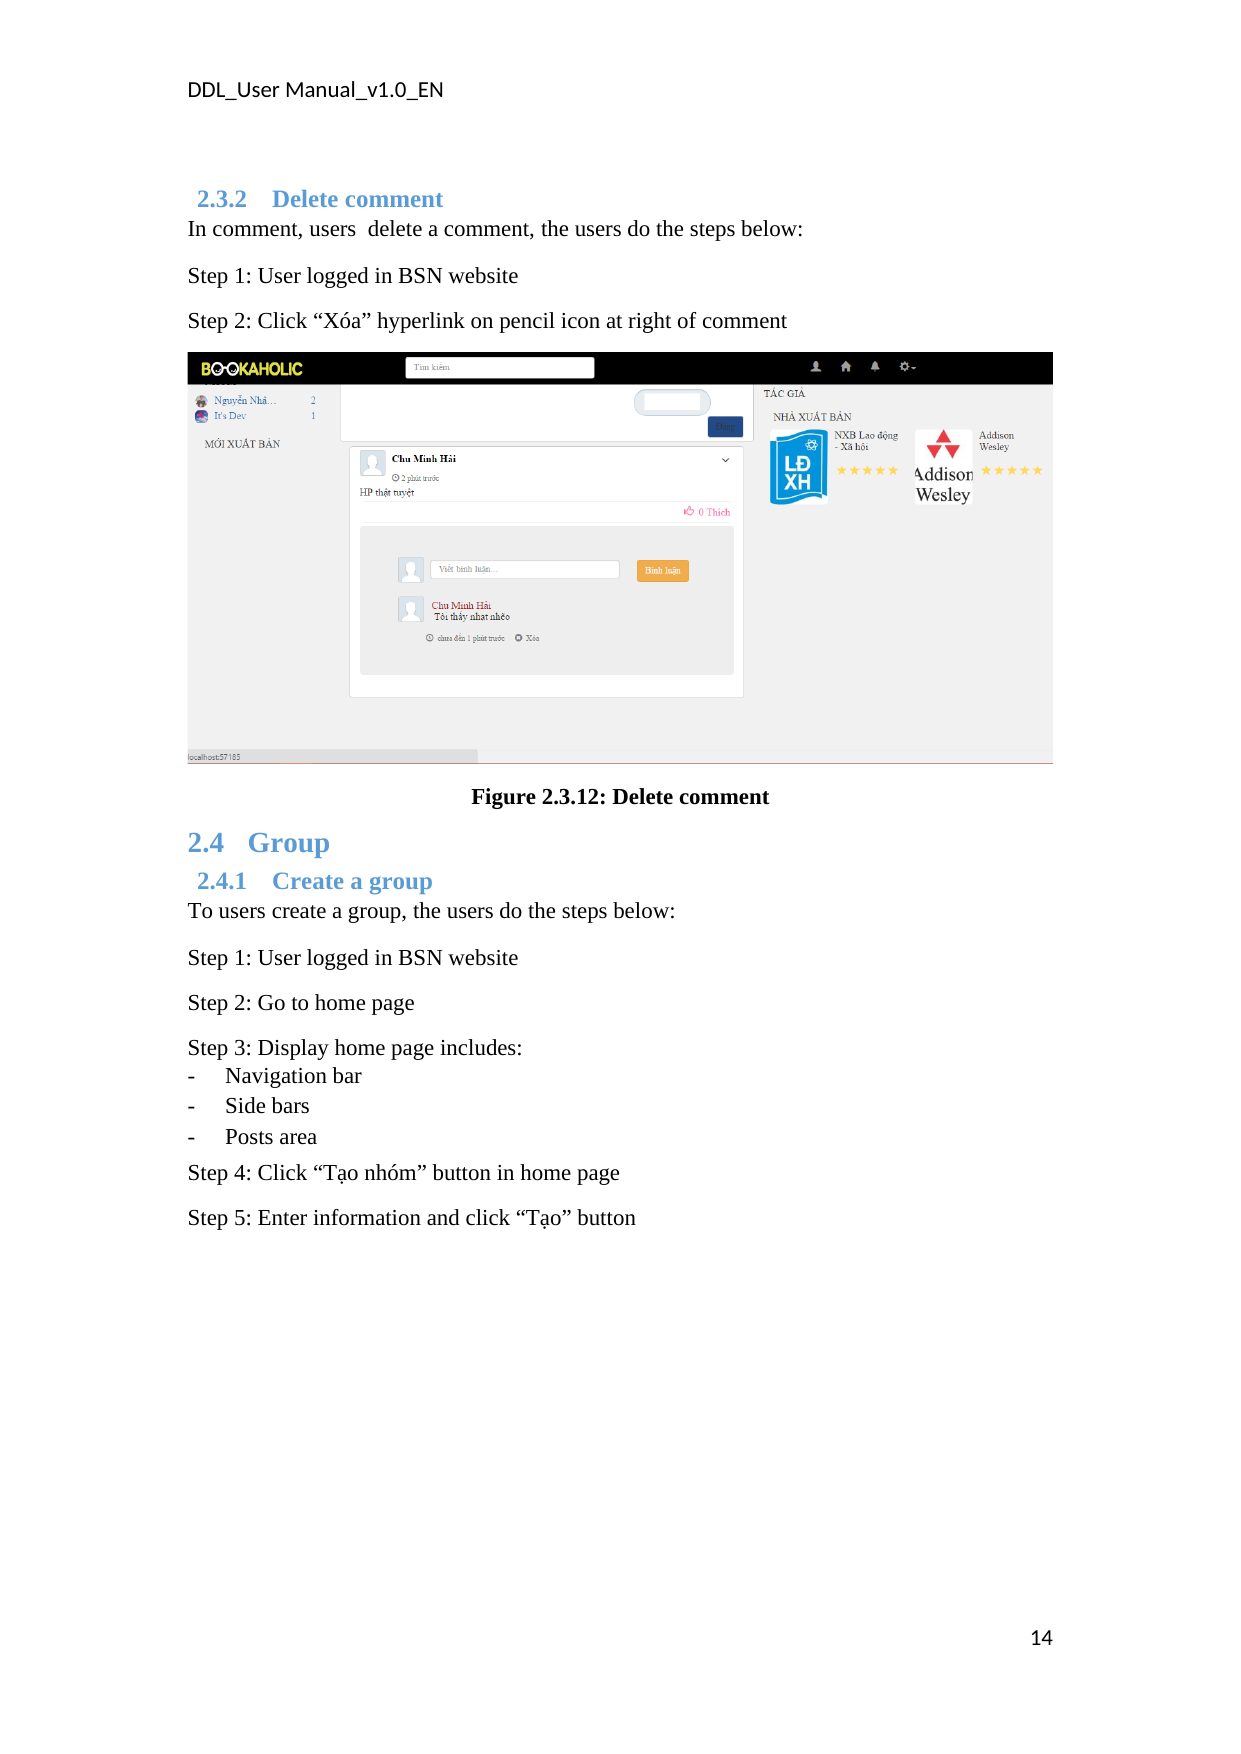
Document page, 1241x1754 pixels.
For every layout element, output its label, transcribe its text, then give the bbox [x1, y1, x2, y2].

subtitle Group [187, 825, 1053, 859]
text Step 2: Go to home page [187, 989, 1053, 1015]
text Step 1: User logged in BSN website [187, 944, 1053, 970]
text Step 4: Click “Tạo nhóm” button in home page [187, 1159, 1053, 1186]
text Step 5: Enter information and click “Tạo” button [187, 1204, 1053, 1231]
text Step 3: Display home page includes: [187, 1034, 1053, 1060]
text In comment, users delete a comment, the users do the steps below: [187, 215, 1053, 242]
subtitle Create a group [197, 866, 1053, 894]
list Posts area [187, 1123, 1053, 1149]
subtitle Delete comment [197, 184, 1053, 213]
text Step 1: User logged in BSN website [187, 262, 1053, 288]
picture [187, 352, 1053, 764]
text Step 2: Click “Xóa” hyperlink on pencil icon at right of comment [187, 307, 1053, 333]
text To users create a group, the users do the steps below: [187, 897, 1053, 923]
list Side bars [187, 1092, 1053, 1119]
list Navigation bar [187, 1062, 1053, 1089]
